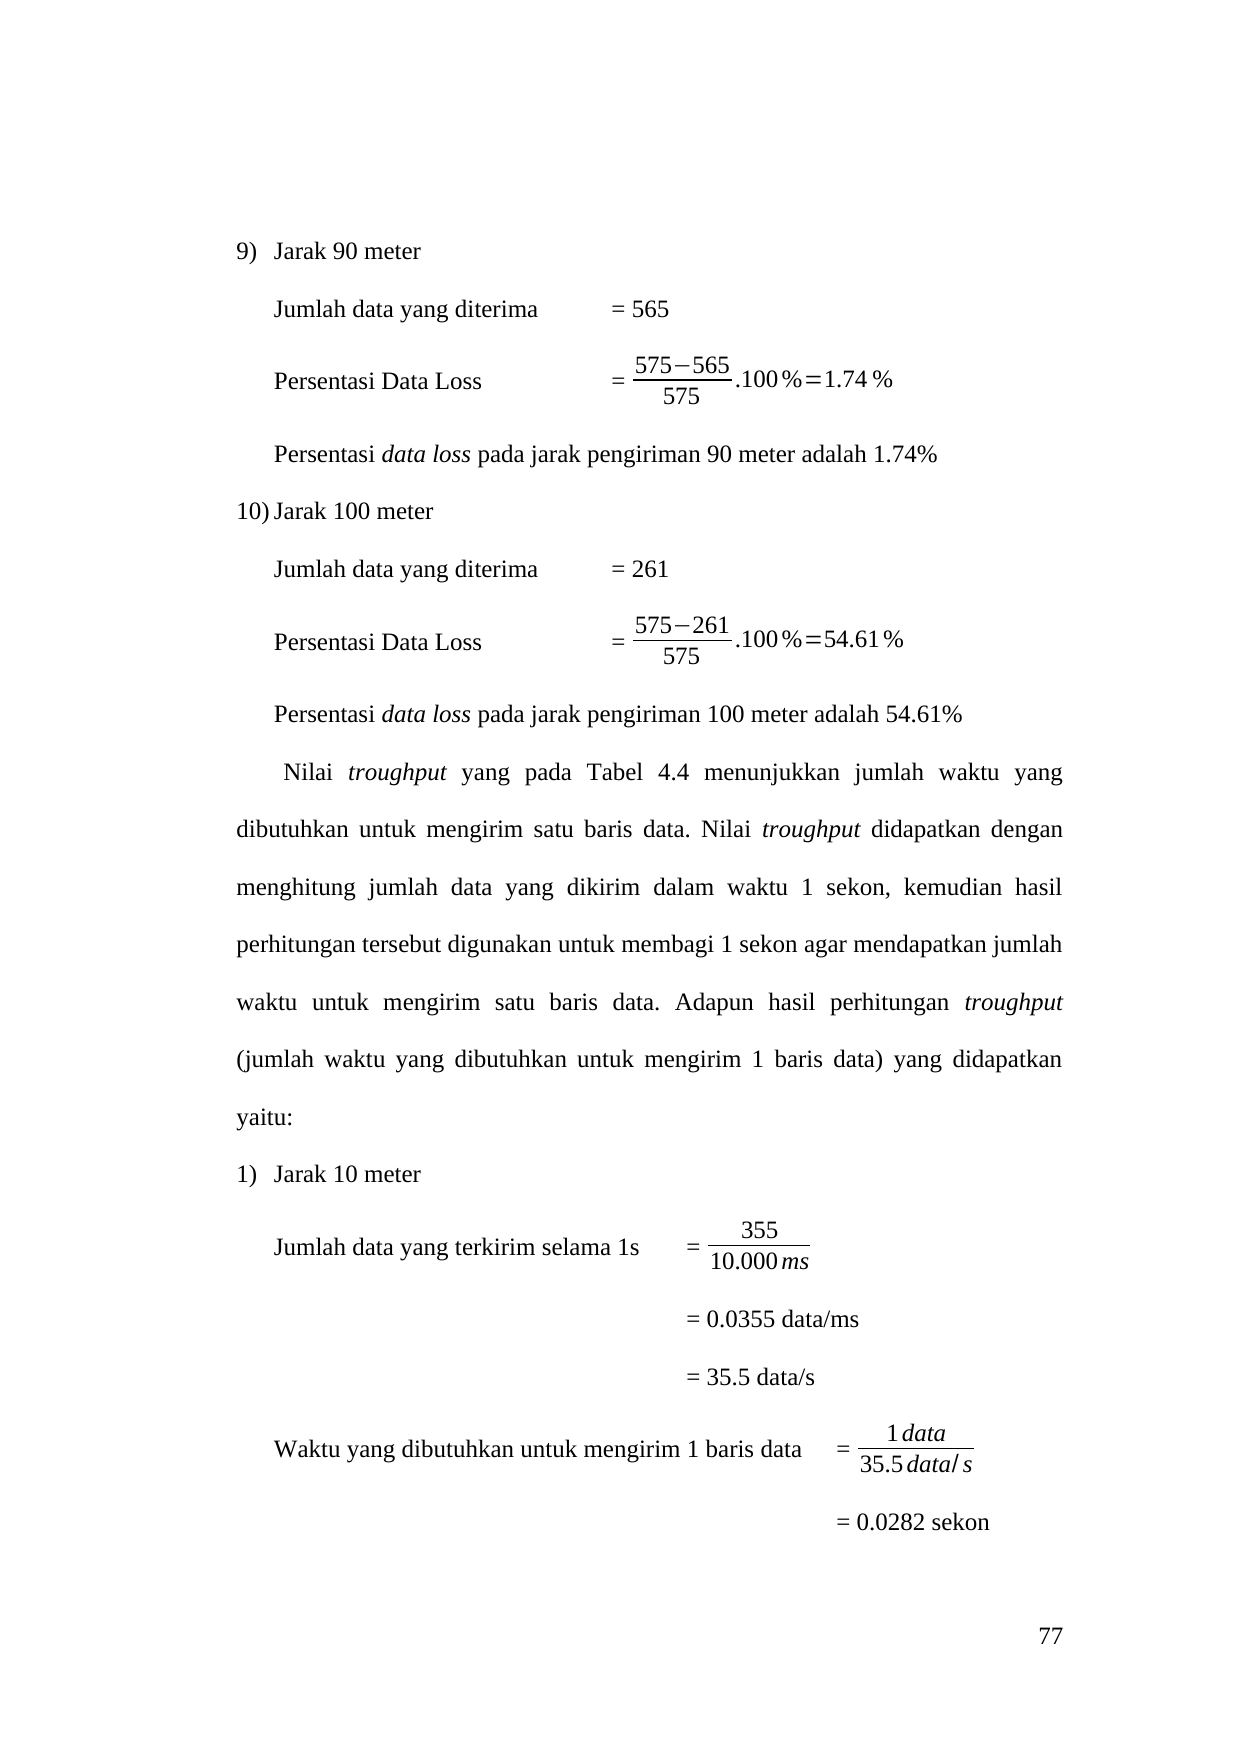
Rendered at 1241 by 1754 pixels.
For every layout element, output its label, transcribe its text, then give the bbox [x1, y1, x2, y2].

list Jarak 10 meter [236, 1159, 1063, 1188]
list Persentasi data loss pada jarak pengiriman 100 meter adalah 54.61% [274, 699, 1063, 728]
list Persentasi Data Loss = [274, 351, 1063, 410]
text Jumlah data yang diterima = 565 [274, 294, 1063, 322]
list = 35.5 data/s [274, 1362, 1063, 1391]
list Waktu yang dibutuhkan untuk mengirim 1 baris data = [274, 1419, 1063, 1478]
list Persentasi data loss pada jarak pengiriman 90 meter adalah 1.74% [274, 439, 1063, 468]
list Jarak 90 meter [236, 236, 1063, 265]
list = 0.0282 sekon [274, 1507, 1063, 1536]
list Jarak 100 meter [236, 496, 1063, 525]
list Persentasi Data Loss = [274, 611, 1063, 670]
text Jumlah data yang diterima = 261 [274, 554, 1063, 583]
list Nilai troughput yang pada Tabel 4.4 menunjukkan jumlah waktu yang dibutuhkan untuk mengirim satu baris data. Nilai troughput didapatkan dengan menghitung jumlah data yang dikirim dalam waktu 1 sekon, kemudian hasil perhitungan tersebut digunakan untuk membagi 1 sekon agar mendapatkan jumlah waktu untuk mengirim satu baris data. Adapun hasil perhitungan troughput (jumlah waktu yang dibutuhkan untuk mengirim 1 baris data) yang didapatkan yaitu: [236, 757, 1063, 1130]
list Jumlah data yang terkirim selama 1s = [274, 1217, 1063, 1276]
list = 0.0355 data/ms [274, 1304, 1063, 1333]
